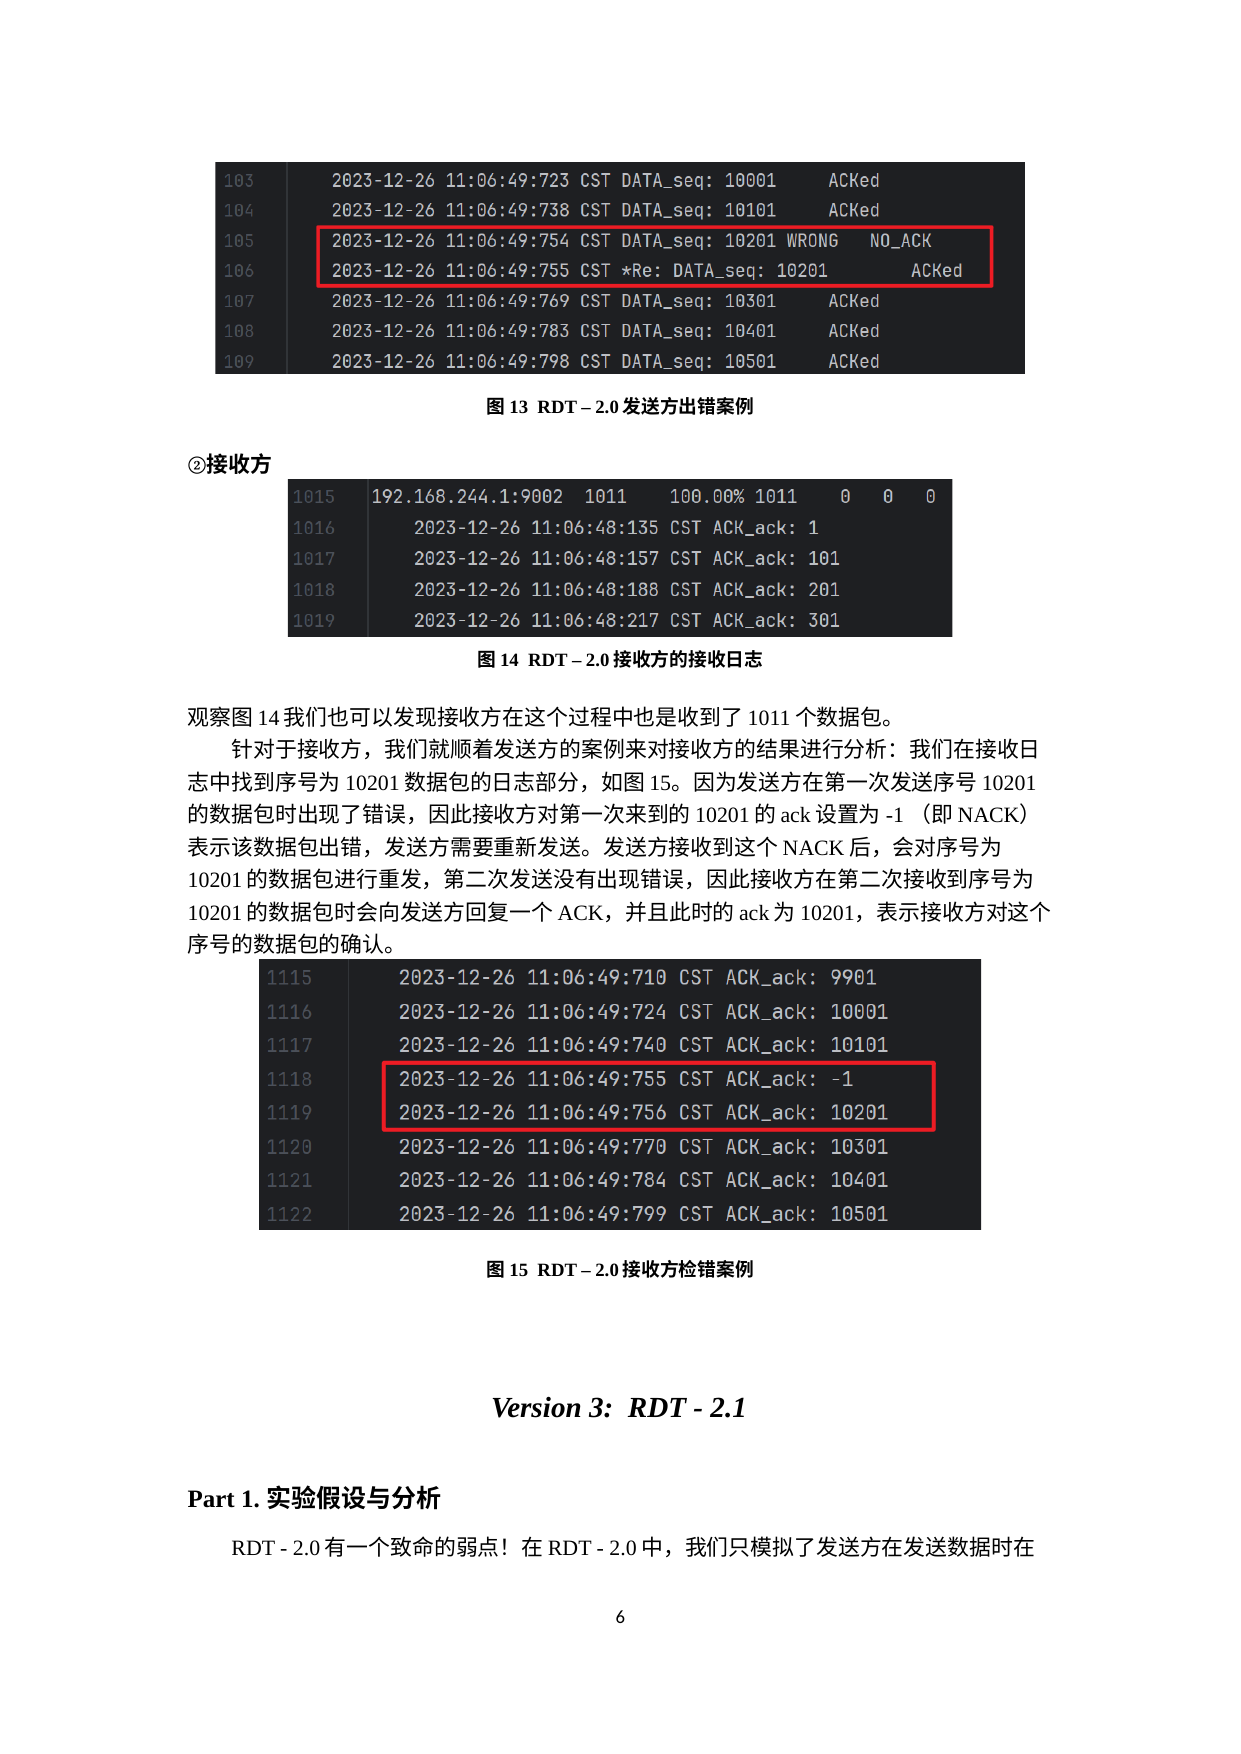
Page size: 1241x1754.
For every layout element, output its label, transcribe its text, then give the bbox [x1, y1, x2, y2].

text 观察图14我们也可以发现接收方在这个过程中也是收到了1011个数据包。 [187, 699, 1053, 732]
picture [259, 959, 982, 1230]
text ②接收方 [187, 447, 1053, 479]
text 针对于接收方，我们就顺着发送方的案例来对接收方的结果进行分析：我们在接收日志中找到序号为10201数据包的日志部分，如图15。因为发送方在第一次发送序号10201的数据包时出现了错误，因此接收方对第一次来到的10201的ack设置为 -1 （即NACK）表示该数据包出错，发送方需要重新发送。发送方接收到这个NACK后，会对序号为10201的数据包进行重发，第二次发送没有出现错误，因此接收方在第二次接收到序号为10201的数据包时会向发送方回复一个ACK，并且此时的ack为10201，表示接收方对这个序号的数据包的确认。 [187, 732, 1053, 959]
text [187, 1529, 1053, 1562]
text 图13 RDT – 2.0发送方出错案例 [187, 389, 1053, 422]
text 图15 RDT – 2.0接收方检错案例 [187, 1252, 1053, 1284]
text Part 1. 实验假设与分析 [187, 1464, 1053, 1529]
picture [215, 162, 1025, 374]
picture [287, 479, 953, 637]
text 图14 RDT – 2.0接收方的接收日志 [187, 642, 1053, 674]
text Version 3: RDT - 2.1 [187, 1374, 1053, 1439]
